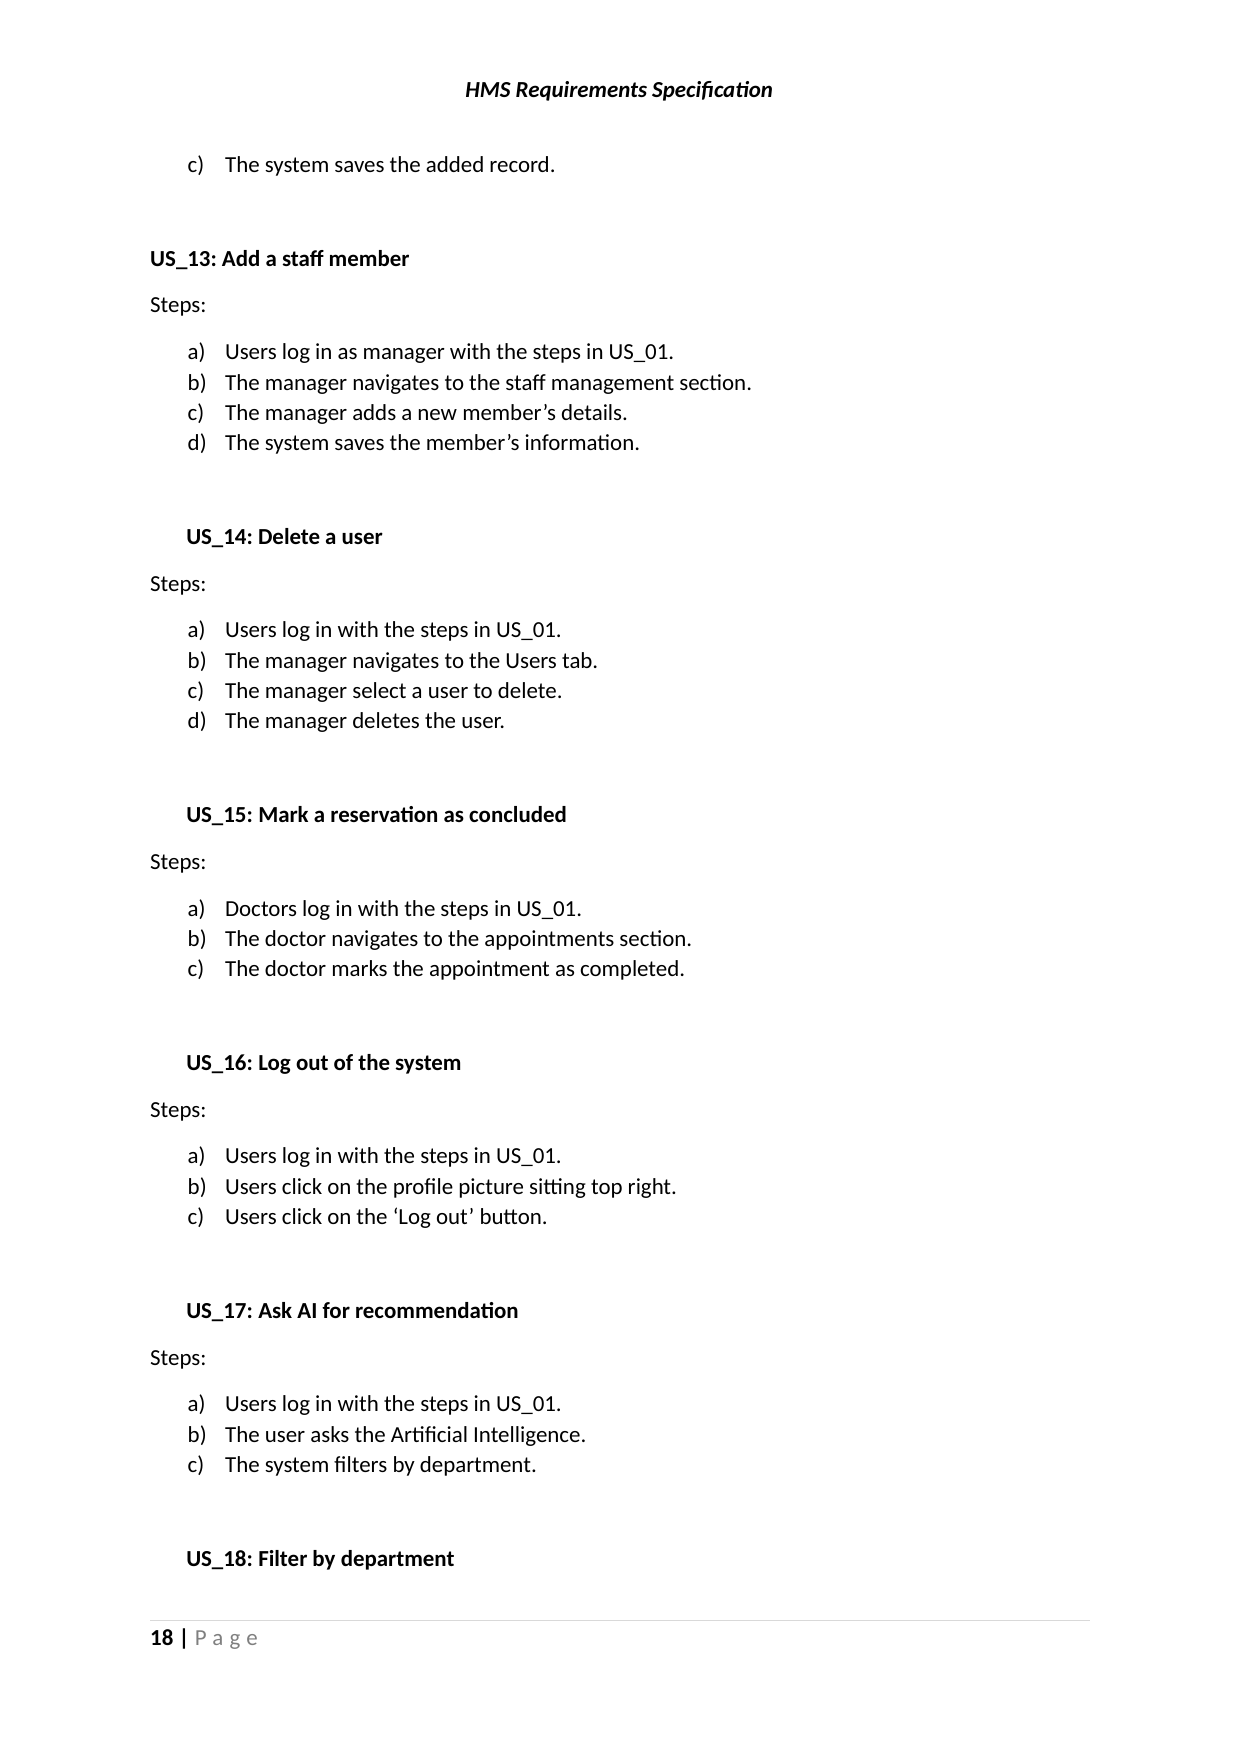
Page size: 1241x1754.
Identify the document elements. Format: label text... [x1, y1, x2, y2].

list The doctor marks the appointment as completed. [187, 954, 1090, 982]
list The manager navigates to the staff management section. [187, 368, 1090, 396]
list The system saves the added record. [187, 150, 1090, 178]
list Users click on the ‘Log out’ button. [187, 1202, 1090, 1230]
list The manager navigates to the Users tab. [187, 646, 1090, 674]
text Steps: [150, 847, 1090, 875]
list Users click on the profile picture sitting top right. [187, 1172, 1090, 1200]
list The manager select a user to delete. [187, 676, 1090, 704]
text Steps: [150, 569, 1090, 597]
text Steps: [150, 1343, 1090, 1371]
text Steps: [150, 1095, 1090, 1123]
text US_15: Mark a reservation as concluded [150, 800, 1090, 828]
list The manager adds a new member’s details. [187, 398, 1090, 426]
text US_13: Add a staff member [150, 244, 1090, 272]
text US_17: Ask AI for recommendation [150, 1296, 1090, 1324]
list The system filters by department. [187, 1450, 1090, 1478]
text US_18: Filter by department [150, 1544, 1090, 1572]
list Doctors log in with the steps in US_01. [187, 894, 1090, 922]
list The doctor navigates to the appointments section. [187, 924, 1090, 952]
list Users log in with the steps in US_01. [187, 616, 1090, 644]
list The manager deletes the user. [187, 706, 1090, 734]
list The system saves the member’s information. [187, 428, 1090, 456]
text US_16: Log out of the system [150, 1048, 1090, 1076]
list Users log in with the steps in US_01. [187, 1142, 1090, 1170]
list Users log in with the steps in US_01. [187, 1389, 1090, 1418]
text US_14: Delete a user [150, 522, 1090, 550]
text Steps: [150, 291, 1090, 319]
list The user asks the Artificial Intelligence. [187, 1420, 1090, 1448]
list Users log in as manager with the steps in US_01. [187, 337, 1090, 366]
